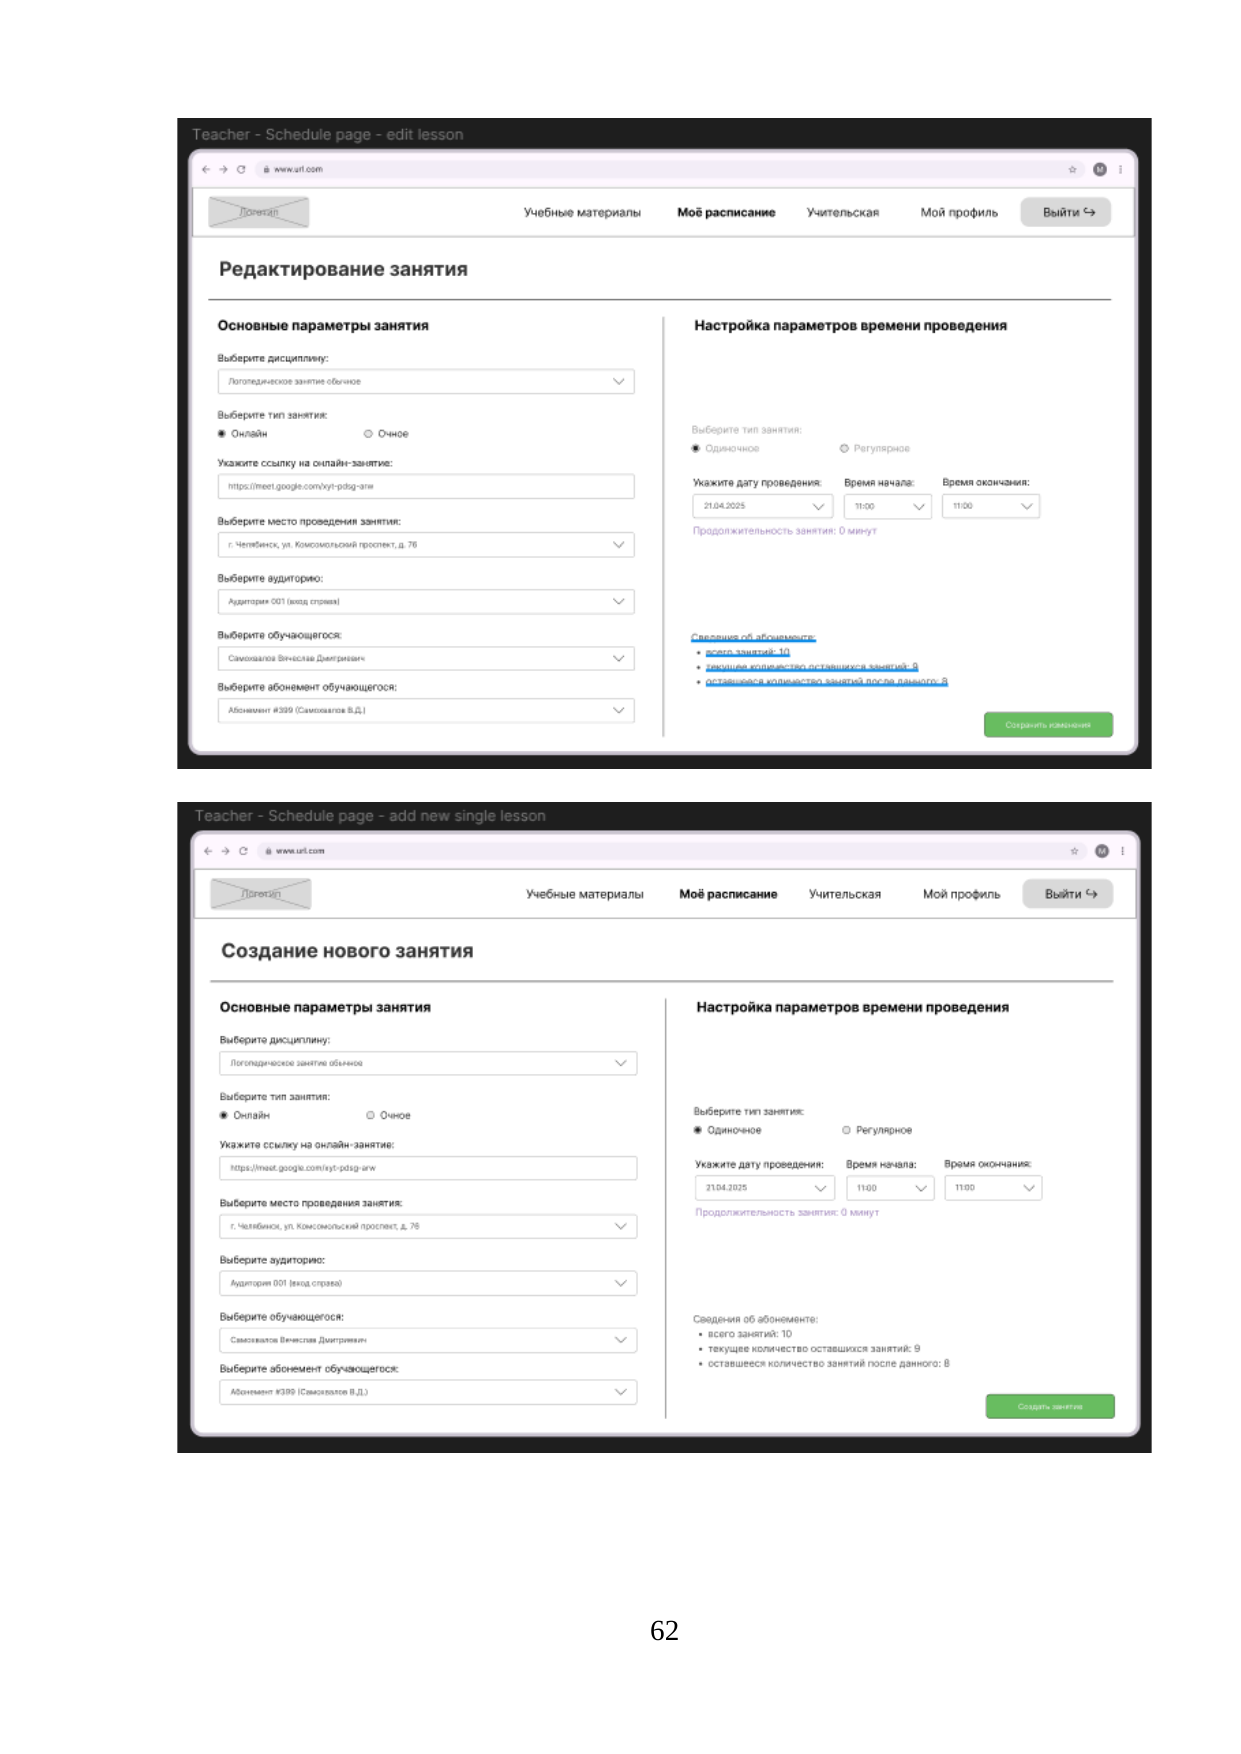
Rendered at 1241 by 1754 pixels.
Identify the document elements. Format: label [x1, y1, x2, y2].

picture [177, 802, 1152, 1453]
picture [177, 118, 1152, 769]
